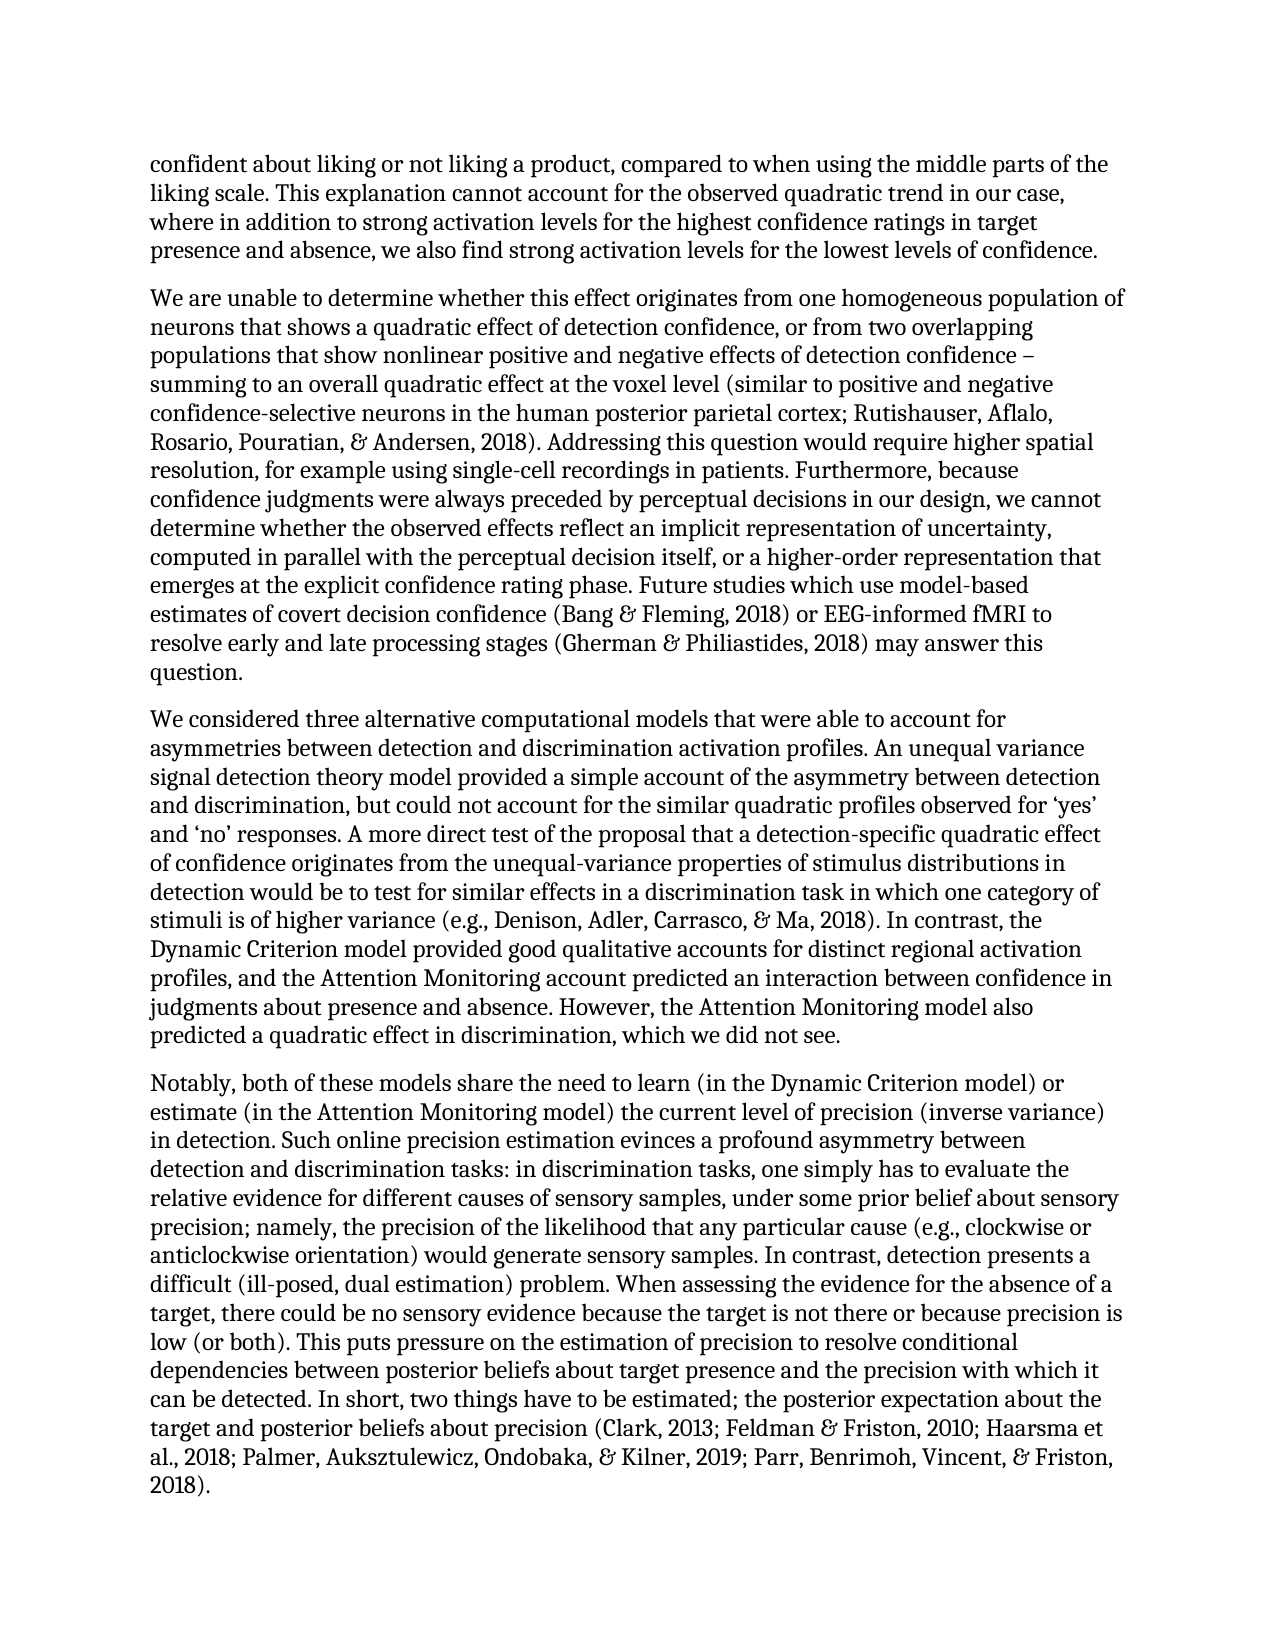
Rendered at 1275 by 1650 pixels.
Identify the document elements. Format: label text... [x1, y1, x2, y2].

text We considered three alternative computational models that were able to account for asymmetries between detection and discrimination activation profiles. An unequal variance signal detection theory model provided a simple account of the asymmetry between detection and discrimination, but could not account for the similar quadratic profiles observed for ‘yes’ and ‘no’ responses. A more direct test of the proposal that a detection-specific quadratic effect of confidence originates from the unequal-variance properties of stimulus distributions in detection would be to test for similar effects in a discrimination task in which one category of stimuli is of higher variance (e.g., Denison, Adler, Carrasco, & Ma, 2018). In contrast, the Dynamic Criterion model provided good qualitative accounts for distinct regional activation profiles, and the Attention Monitoring account predicted an interaction between confidence in judgments about presence and absence. However, the Attention Monitoring model also predicted a quadratic effect in discrimination, which we did not see. [150, 705, 1125, 1050]
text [150, 150, 1125, 265]
text We are unable to determine whether this effect originates from one homogeneous population of neurons that shows a quadratic effect of detection confidence, or from two overlapping populations that show nonlinear positive and negative effects of detection confidence – summing to an overall quadratic effect at the voxel level (similar to positive and negative confidence-selective neurons in the human posterior parietal cortex; Rutishauser, Aflalo, Rosario, Pouratian, & Andersen, 2018). Addressing this question would require higher spatial resolution, for example using single-cell recordings in patients. Furthermore, because confidence judgments were always preceded by perceptual decisions in our design, we cannot determine whether the observed effects reflect an implicit representation of uncertainty, computed in parallel with the perceptual decision itself, or a higher-order representation that emerges at the explicit confidence rating phase. Future studies which use model-based estimates of covert decision confidence (Bang & Fleming, 2018) or EEG-informed fMRI to resolve early and late processing stages (Gherman & Philiastides, 2018) may answer this question. [150, 284, 1125, 686]
text Notably, both of these models share the need to learn (in the Dynamic Criterion model) or estimate (in the Attention Monitoring model) the current level of precision (inverse variance) in detection. Such online precision estimation evinces a profound asymmetry between detection and discrimination tasks: in discrimination tasks, one simply has to evaluate the relative evidence for different causes of sensory samples, under some prior belief about sensory precision; namely, the precision of the likelihood that any particular cause (e.g., clockwise or anticlockwise orientation) would generate sensory samples. In contrast, detection presents a difficult (ill-posed, dual estimation) problem. When assessing the evidence for the absence of a target, there could be no sensory evidence because the target is not there or because precision is low (or both). This puts pressure on the estimation of precision to resolve conditional dependencies between posterior beliefs about target presence and the precision with which it can be detected. In short, two things have to be estimated; the posterior expectation about the target and posterior beliefs about precision (Clark, 2013; Feldman & Friston, 2010; Haarsma et al., 2018; Palmer, Auksztulewicz, Ondobaka, & Kilner, 2019; Parr, Benrimoh, Vincent, & Friston, 2018). [150, 1069, 1125, 1500]
